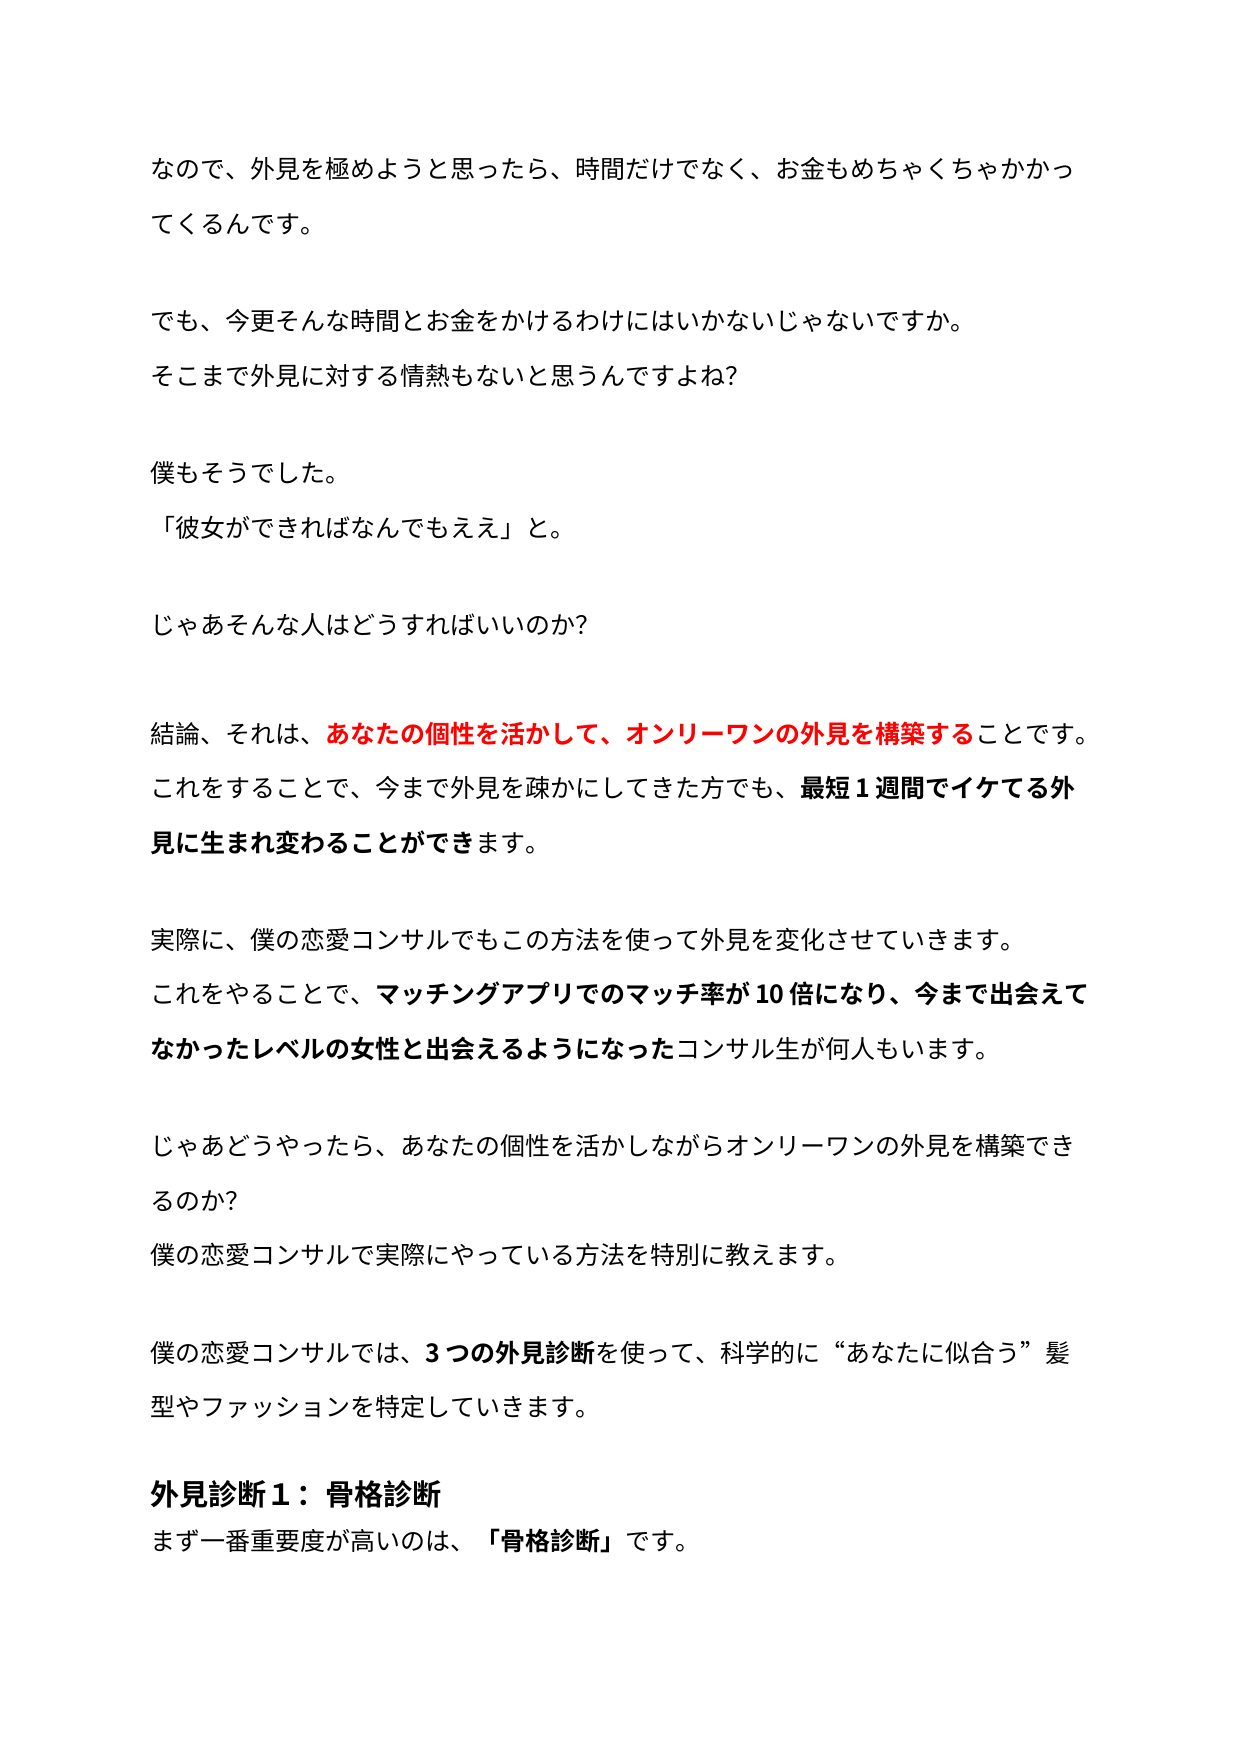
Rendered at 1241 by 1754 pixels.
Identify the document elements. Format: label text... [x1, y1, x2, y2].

text これをすることで、今まで外見を疎かにしてきた方でも、最短1週間でイケてる外見に生まれ変わることができます。 [150, 769, 1090, 859]
text じゃあそんな人はどうすればいいのか？ [150, 606, 1090, 642]
text 僕の恋愛コンサルでは、3つの外見診断を使って、科学的に“あなたに似合う”髪型やファッションを特定していきます。 [150, 1333, 1090, 1424]
text なので、外見を極めようと思ったら、時間だけでなく、お金もめちゃくちゃかかってくるんです。 [150, 150, 1090, 241]
subtitle 外見診断１：骨格診断 [150, 1471, 1090, 1513]
text そこまで外見に対する情熱もないと思うんですよね？ [150, 356, 1090, 392]
text まず一番重要度が高いのは、「骨格診断」です。 [150, 1522, 1090, 1558]
text じゃあどうやったら、あなたの個性を活かしながらオンリーワンの外見を構築できるのか？ [150, 1127, 1090, 1217]
text 僕もそうでした。 [150, 454, 1090, 490]
text これをやることで、マッチングアプリでのマッチ率が10倍になり、今まで出会えてなかったレベルの女性と出会えるようになったコンサル生が何人もいます。 [150, 975, 1090, 1066]
text 「彼女ができればなんでもええ」と。 [150, 508, 1090, 544]
text 結論、それは、あなたの個性を活かして、オンリーワンの外見を構築することです。 [150, 660, 1090, 751]
text でも、今更そんな時間とお金をかけるわけにはいかないじゃないですか。 [150, 302, 1090, 338]
text 僕の恋愛コンサルで実際にやっている方法を特別に教えます。 [150, 1236, 1090, 1272]
text 実際に、僕の恋愛コンサルでもこの方法を使って外見を変化させていきます。 [150, 921, 1090, 957]
